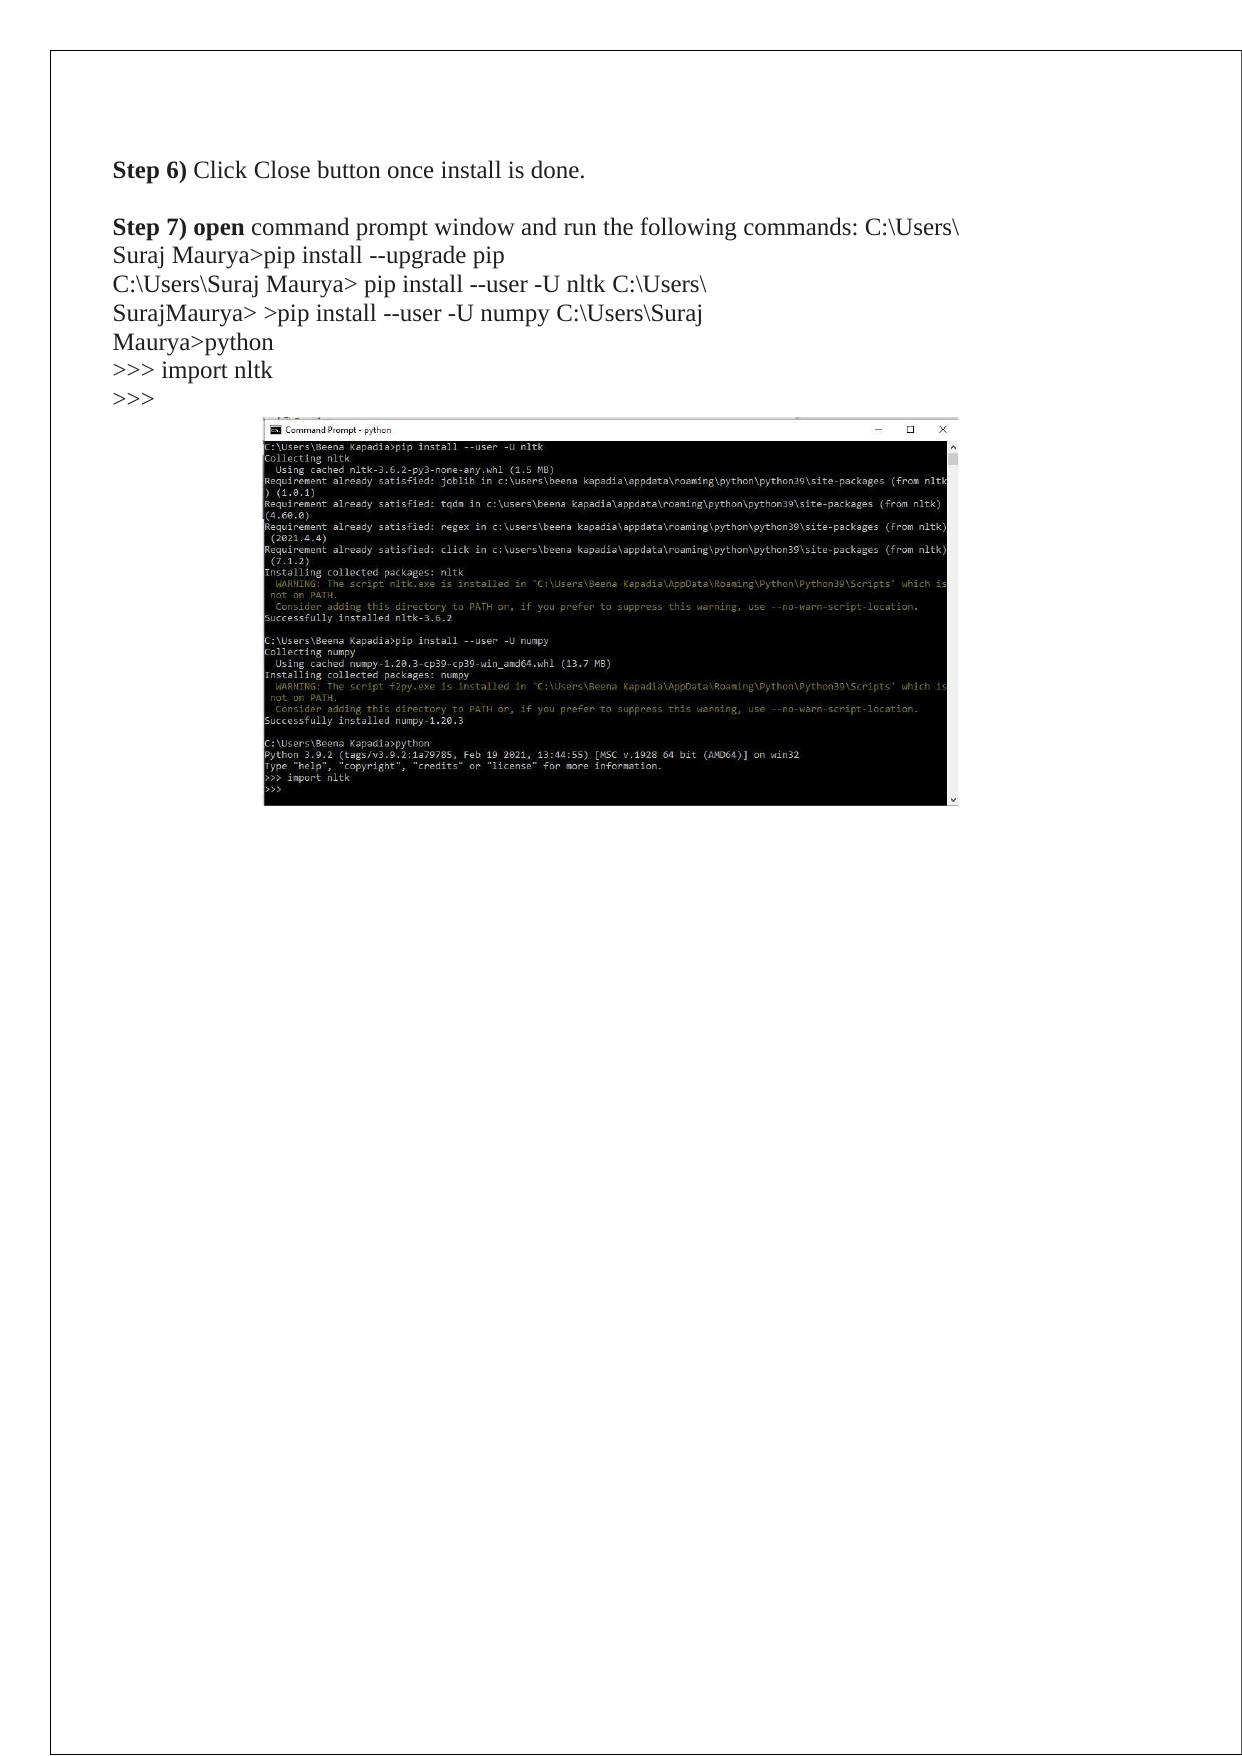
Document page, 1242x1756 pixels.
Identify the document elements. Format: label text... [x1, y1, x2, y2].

text Step 7) open command prompt window and run the following commands: C:\Users\Suraj Maurya>pip install --upgrade pip [112, 212, 1005, 269]
text >>> [112, 384, 1241, 413]
picture [262, 417, 959, 806]
text Step 6) Click Close button once install is done. [112, 155, 1241, 184]
text >>> import nltk [112, 356, 1241, 384]
text C:\Users\Suraj Maurya> pip install --user -U nltk C:\Users\SurajMaurya> >pip install --user -U numpy C:\Users\Suraj Maurya>python [112, 269, 840, 355]
